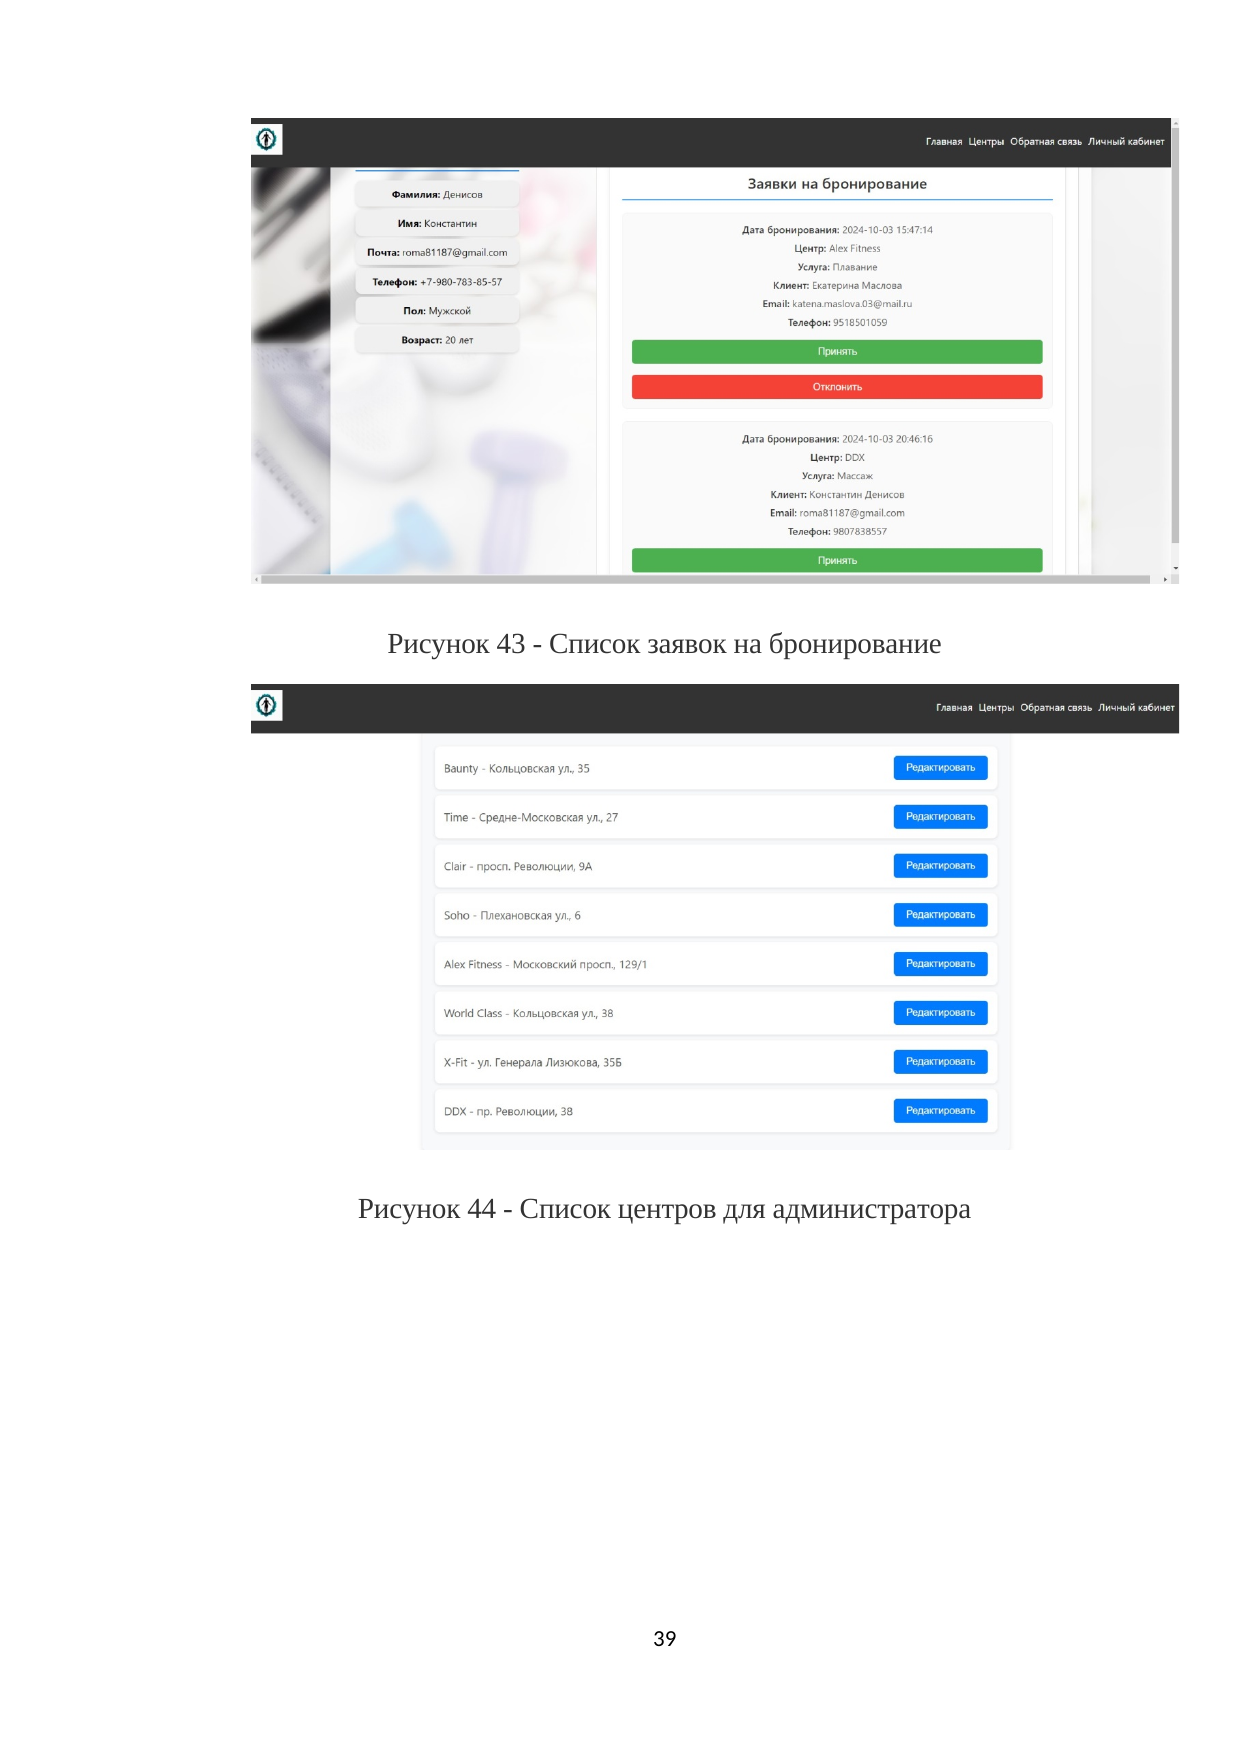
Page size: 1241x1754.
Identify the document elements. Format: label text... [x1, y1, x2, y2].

list Рисунок 43 - Список заявок на бронирование [177, 626, 1152, 659]
picture [251, 684, 1180, 1150]
picture [251, 118, 1180, 584]
list Рисунок 44 - Список центров для администратора [177, 1192, 1152, 1225]
